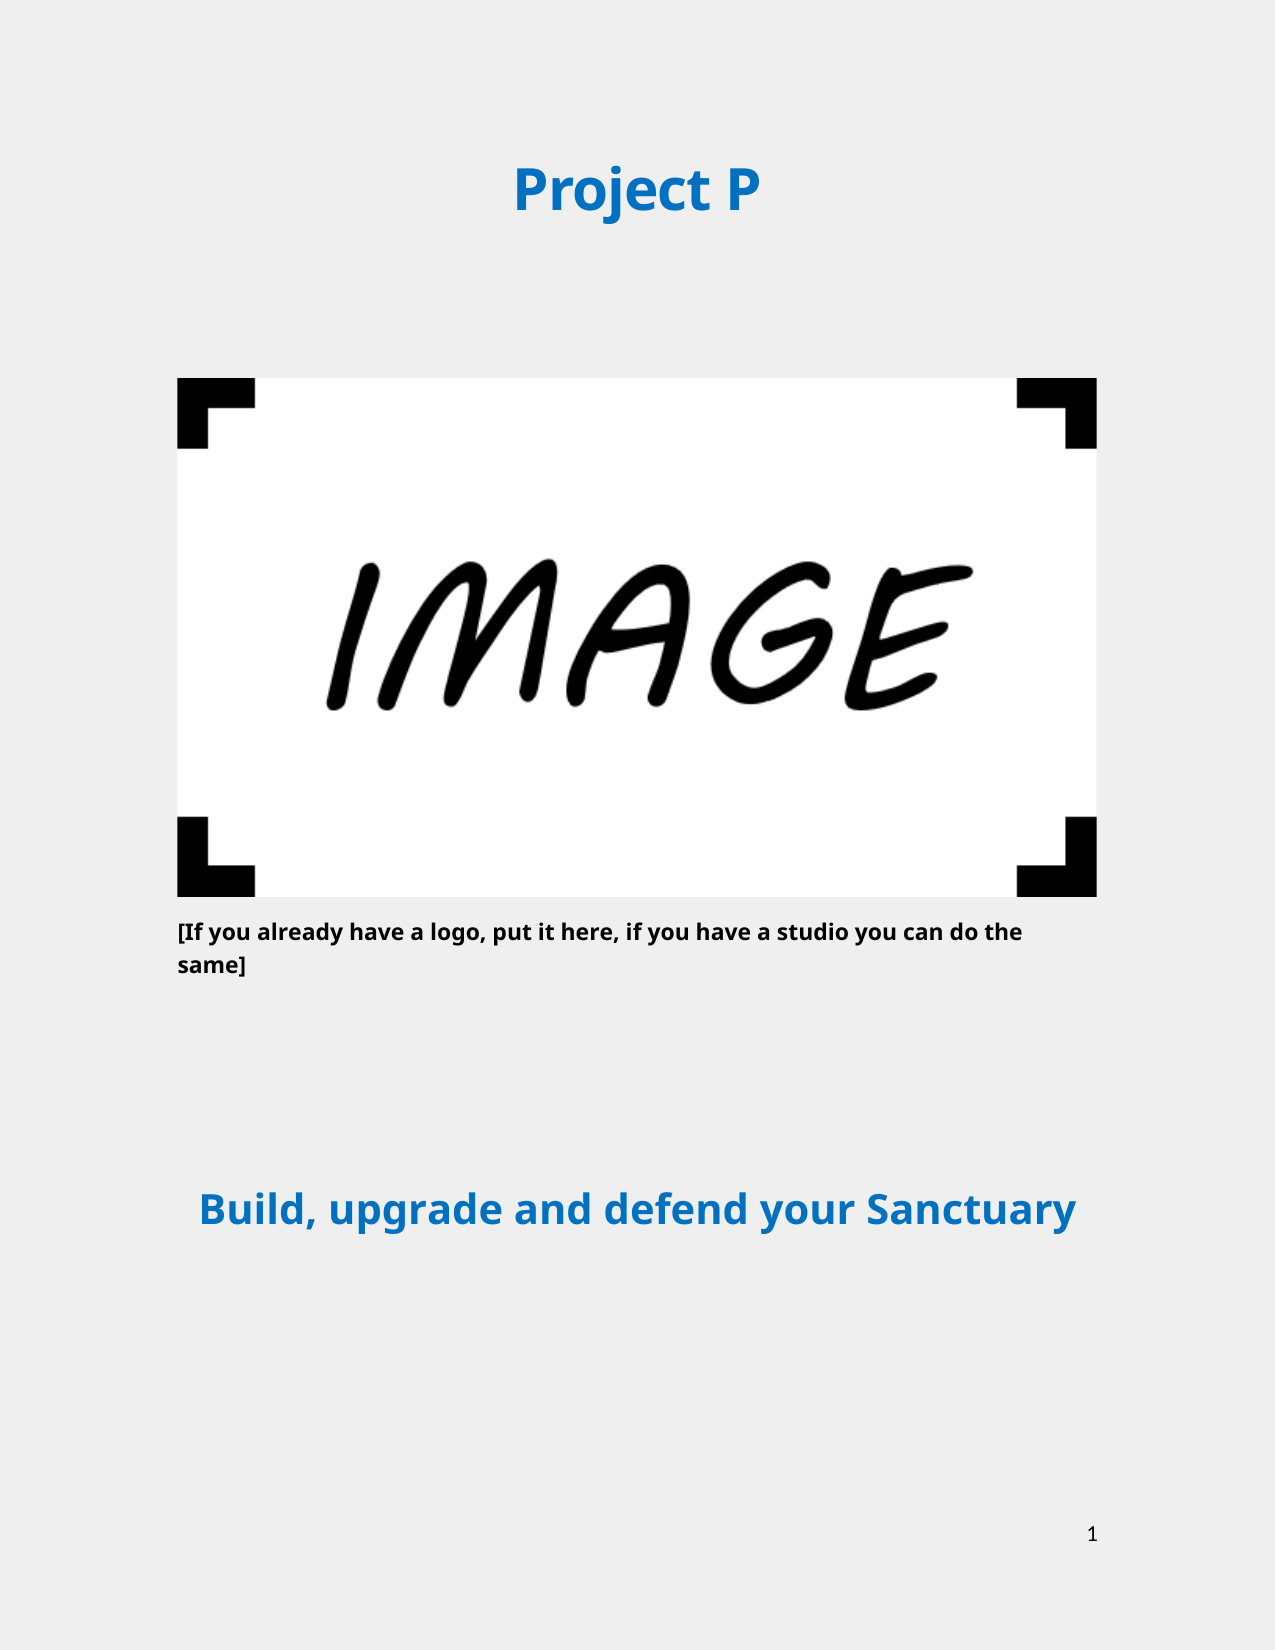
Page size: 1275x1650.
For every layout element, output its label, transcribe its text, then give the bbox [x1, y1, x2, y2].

text Build, upgrade and defend your Sanctuary [177, 1050, 1098, 1237]
title Project P [177, 148, 1098, 227]
picture [177, 378, 1097, 897]
text [If you already have a logo, put it here, if you have a studio you can do the same] [177, 915, 1098, 980]
